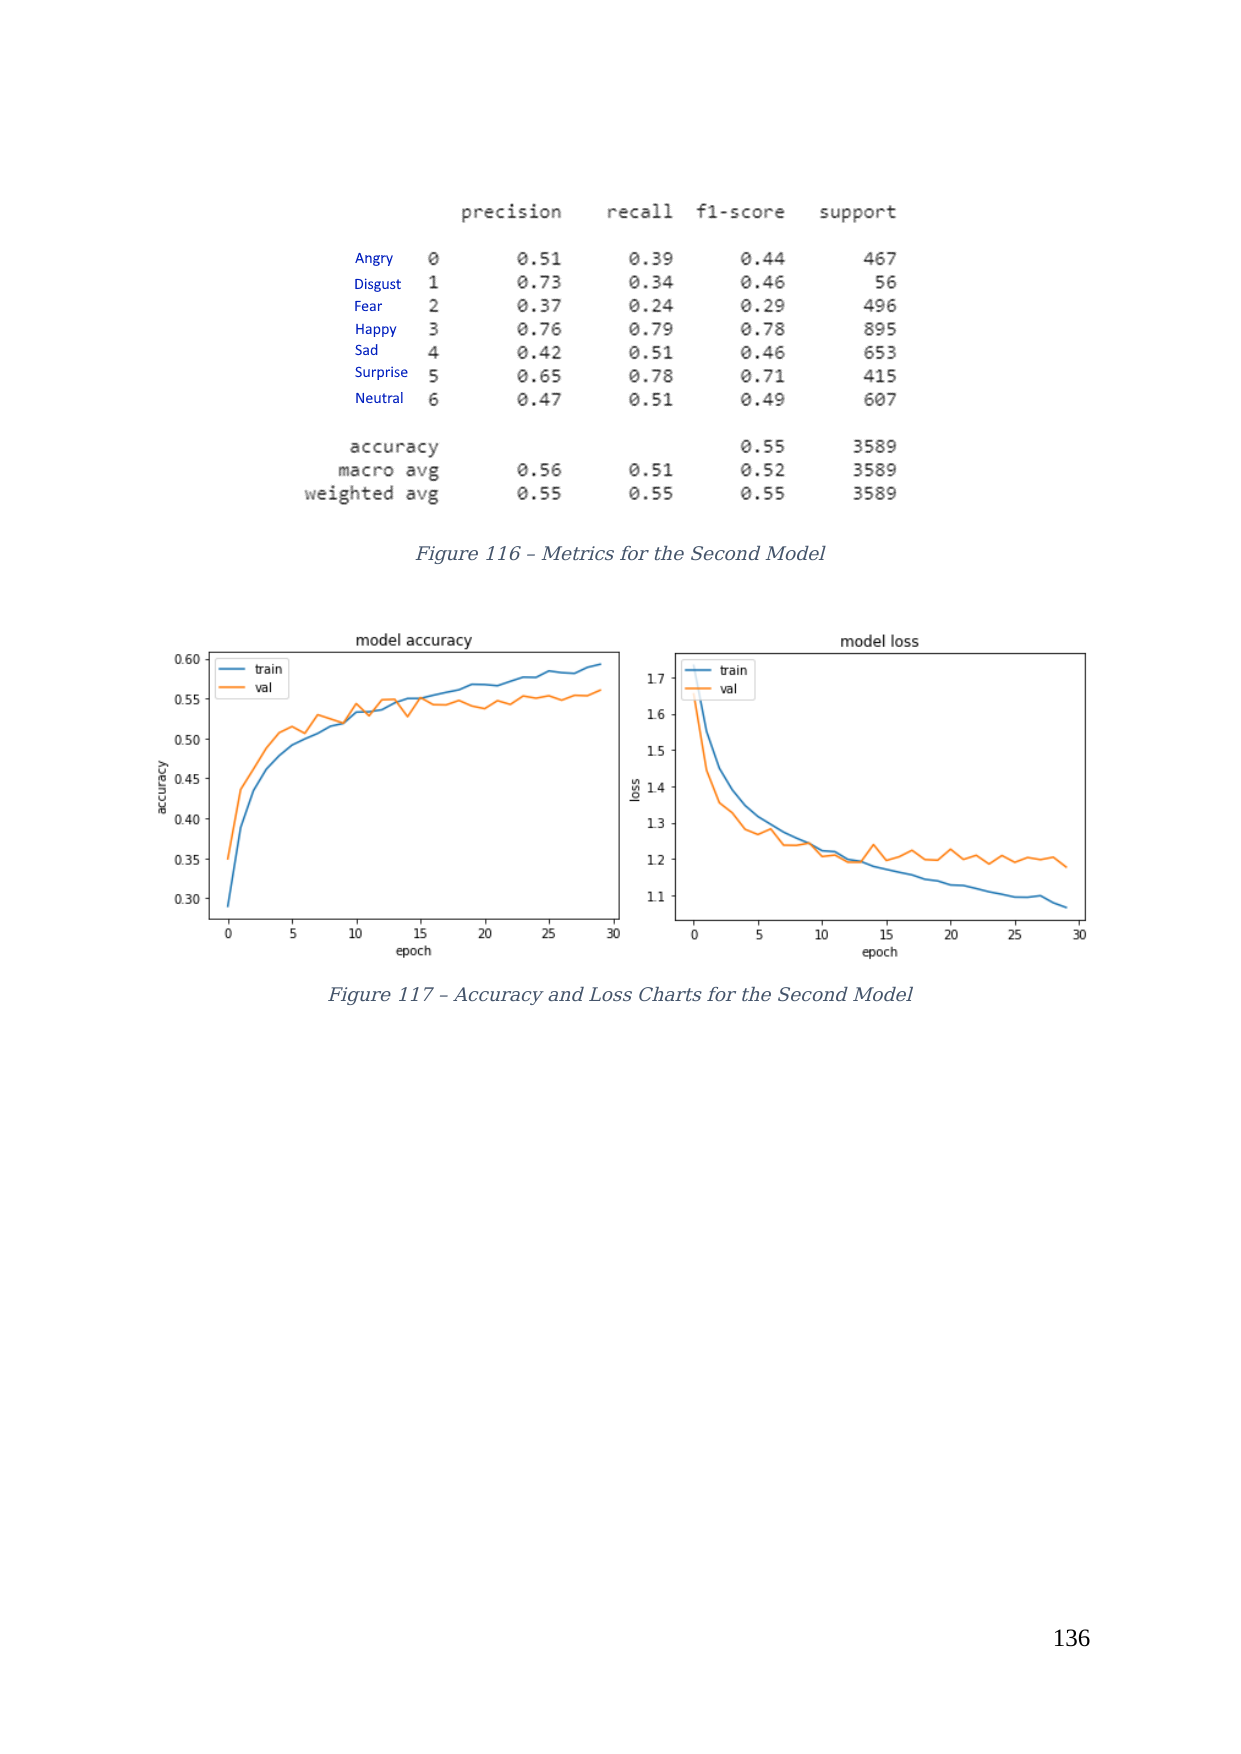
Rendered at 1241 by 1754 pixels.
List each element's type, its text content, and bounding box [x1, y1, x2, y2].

text Figure 117 – Accuracy and Loss Charts for the Second Model [150, 983, 1090, 1005]
picture [297, 196, 944, 523]
picture [150, 631, 1091, 964]
text Figure 116 – Metrics for the Second Model [150, 542, 1090, 564]
